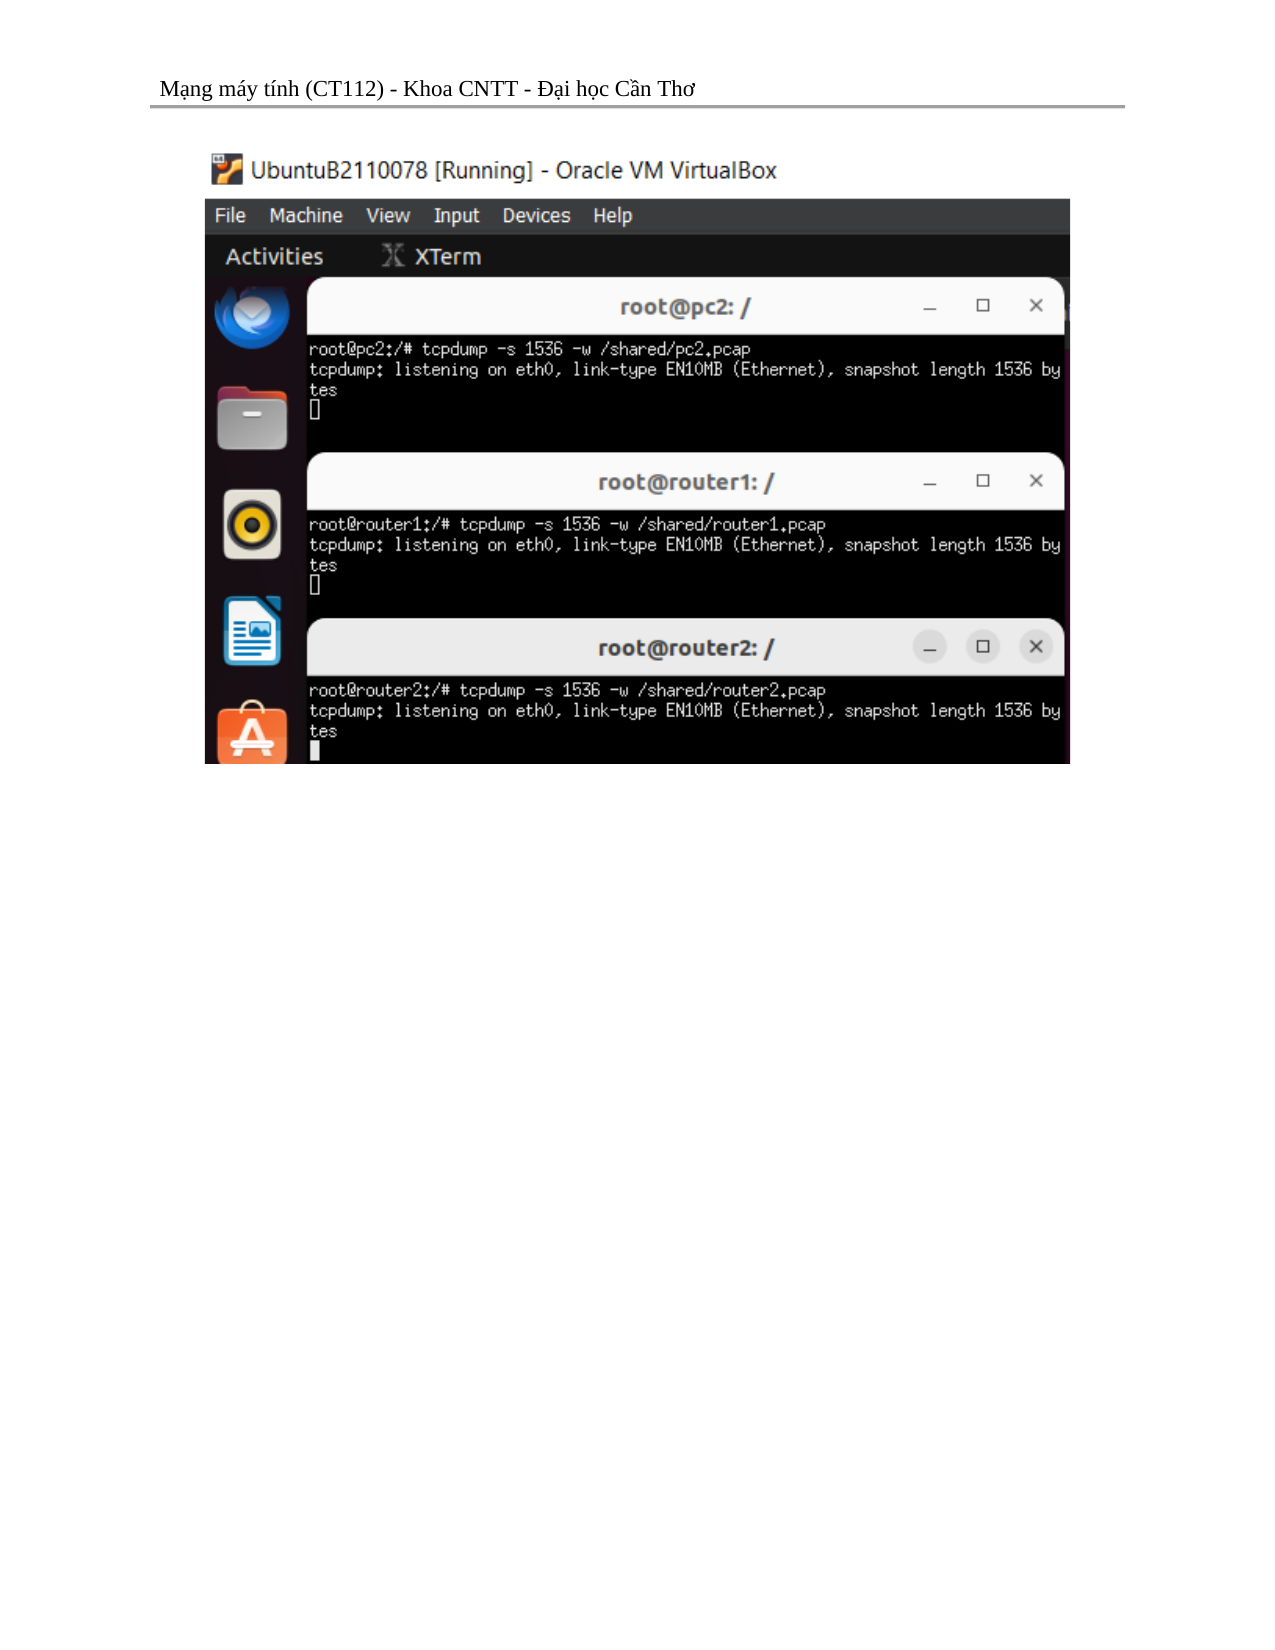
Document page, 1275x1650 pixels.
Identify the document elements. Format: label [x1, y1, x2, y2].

picture [204, 150, 1071, 764]
